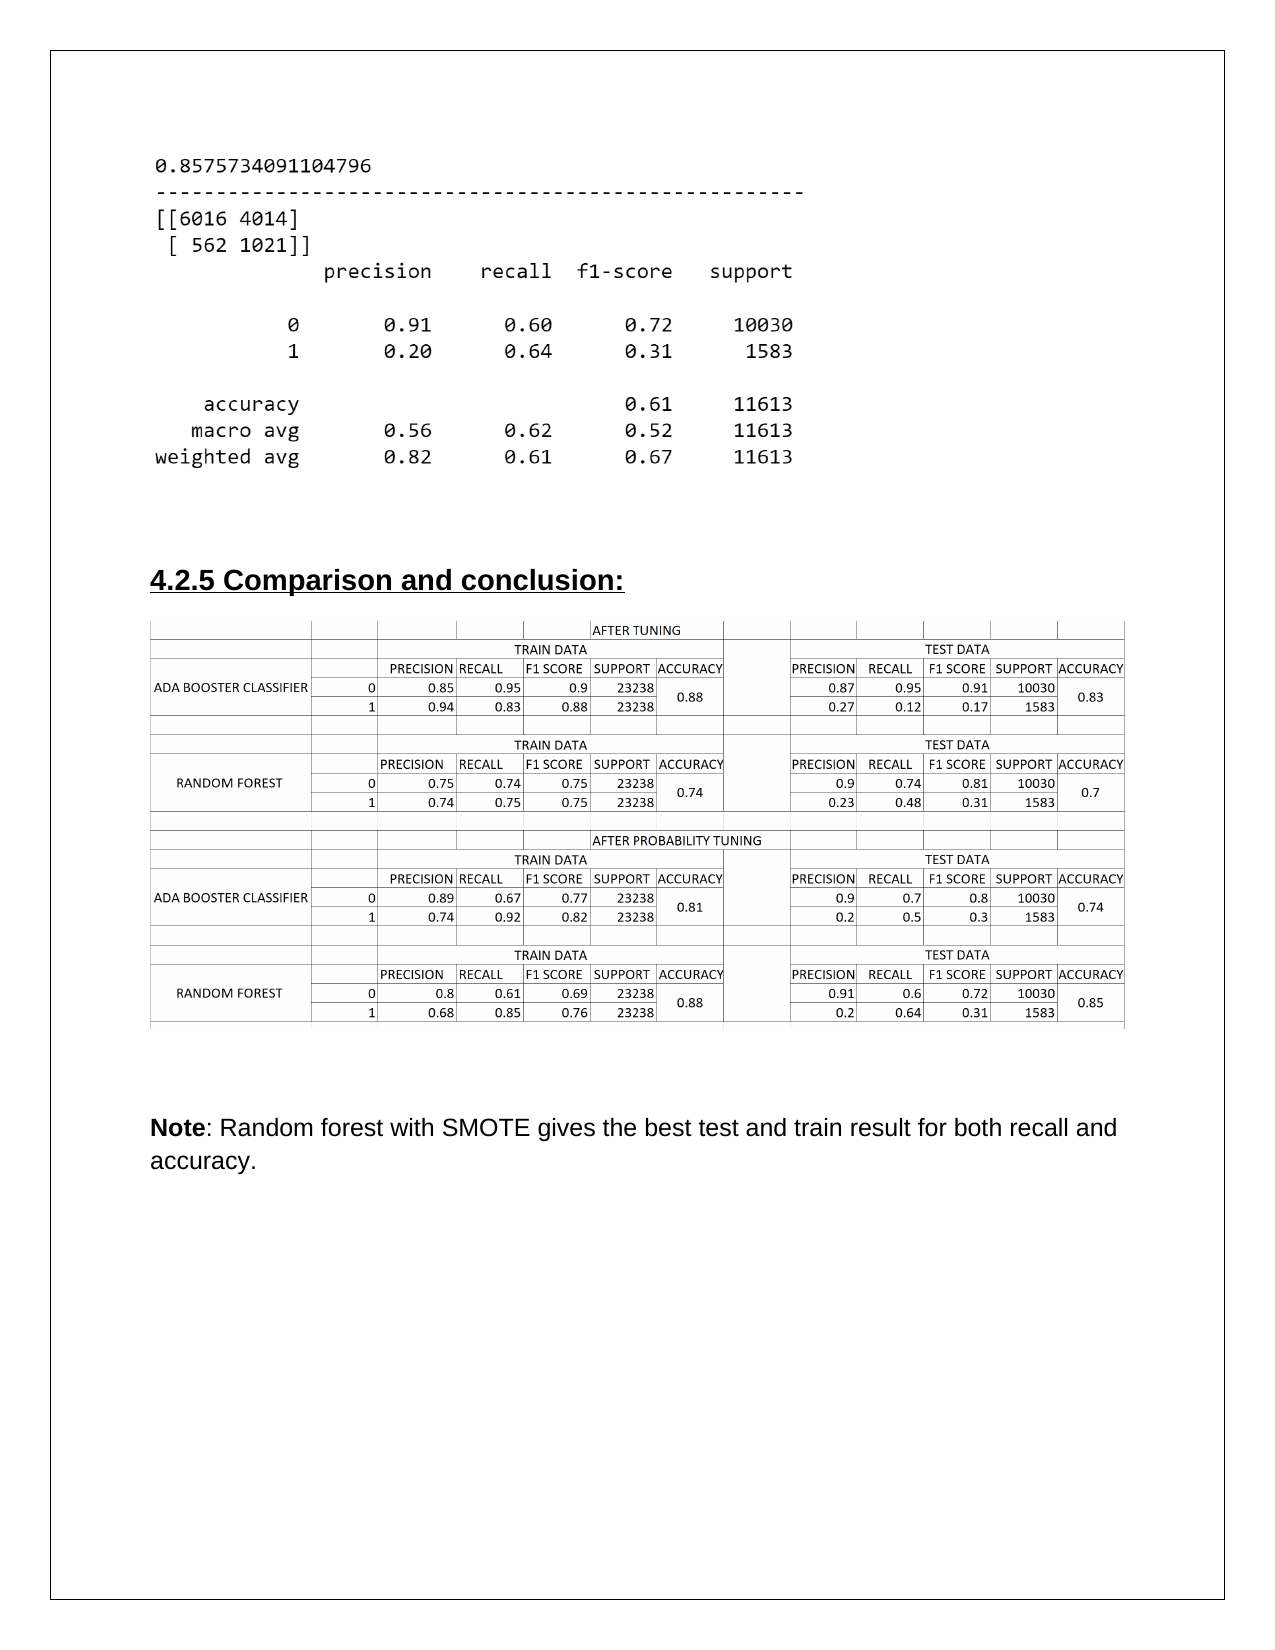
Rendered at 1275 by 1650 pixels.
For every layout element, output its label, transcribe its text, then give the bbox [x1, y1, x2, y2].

picture [150, 621, 1125, 1029]
picture [150, 150, 804, 479]
text Note: Random forest with SMOTE gives the best test and train result for both recall and accuracy. [150, 1113, 1125, 1175]
text 4.2.5 Comparison and conclusion: [150, 562, 1125, 596]
